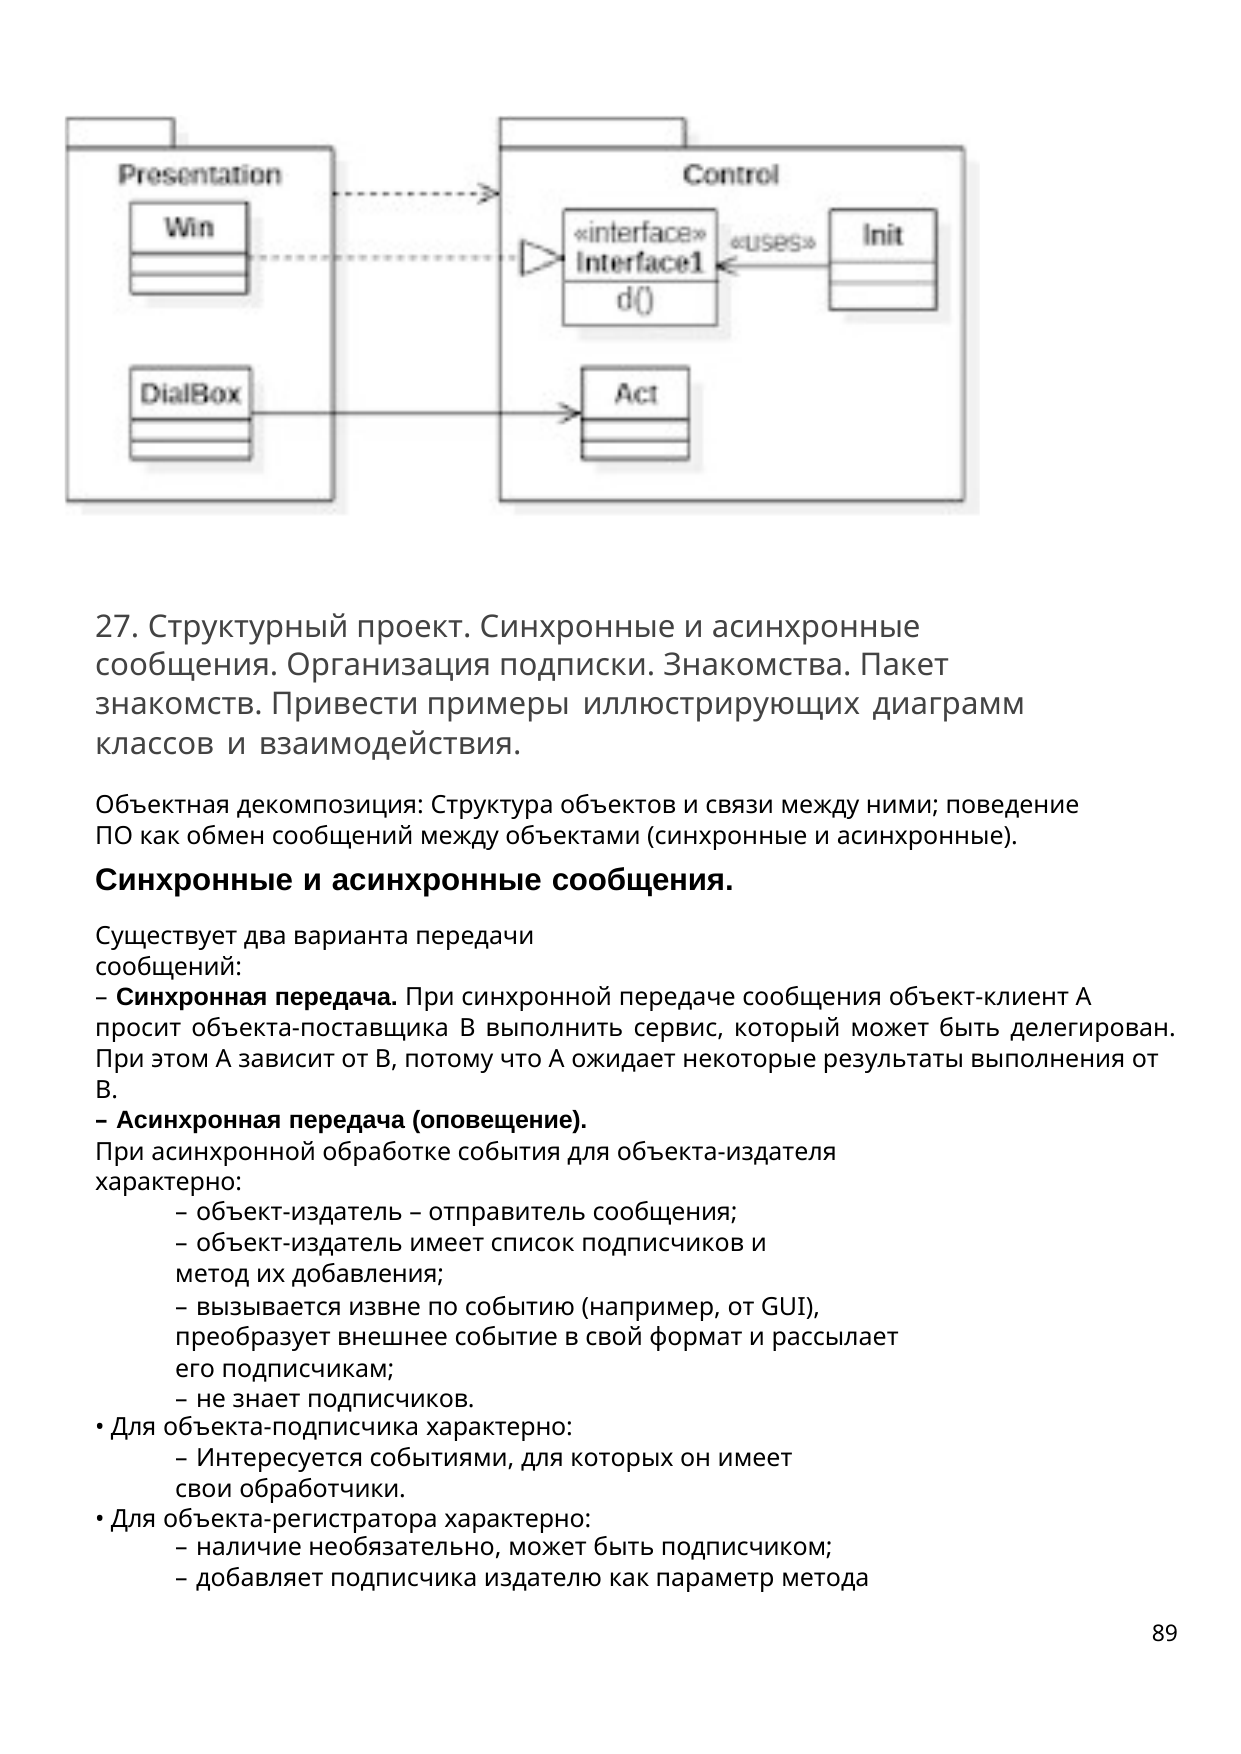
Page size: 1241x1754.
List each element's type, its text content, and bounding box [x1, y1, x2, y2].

text Существует два варианта передачи сообщений: [95, 919, 600, 983]
list объект-издатель – отправитель сообщения; [175, 1198, 1178, 1226]
subtitle Синхронные и асинхронные сообщения. [95, 861, 1178, 897]
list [175, 1562, 914, 1593]
text Объектная декомпозиция: Структура объектов и связи между ними; поведение ПО как обмен сообщений между объектами (синхронные и асинхронные). [95, 788, 1121, 852]
list Синхронная передача. При синхронной передаче сообщения объект-клиент A [95, 983, 1178, 1011]
list вызывается извне по событию (например, от GUI), преобразует внешнее событие в свой формат и рассылает его подписчикам; [175, 1290, 939, 1385]
list Для объекта-подписчика характерно: [95, 1413, 1178, 1441]
list наличие необязательно, может быть подписчиком; [175, 1533, 1178, 1561]
text При асинхронной обработке события для объекта-издателя характерно: [95, 1134, 916, 1198]
list не знает подписчиков. [175, 1385, 1178, 1413]
text просит объекта-поставщика В выполнить сервис, который может быть делегирован. При этом A зависит от B, потому что A ожидает некоторые результаты выполнения от B. [95, 1011, 1178, 1106]
picture [64, 115, 980, 519]
list Структурный проект. Синхронные и асинхронные сообщения. Организация подписки. Знакомства. Пакет знакомств. Привести примеры иллюстрирующих диаграмм классов и взаимодействия. [95, 606, 1060, 763]
list Интересуется событиями, для которых он имеет свои обработчики. [175, 1441, 821, 1505]
list объект-издатель имеет список подписчиков и метод их добавления; [175, 1226, 834, 1290]
list Для объекта-регистратора характерно: [95, 1505, 1178, 1533]
list Асинхронная передача (оповещение). [95, 1106, 1178, 1134]
